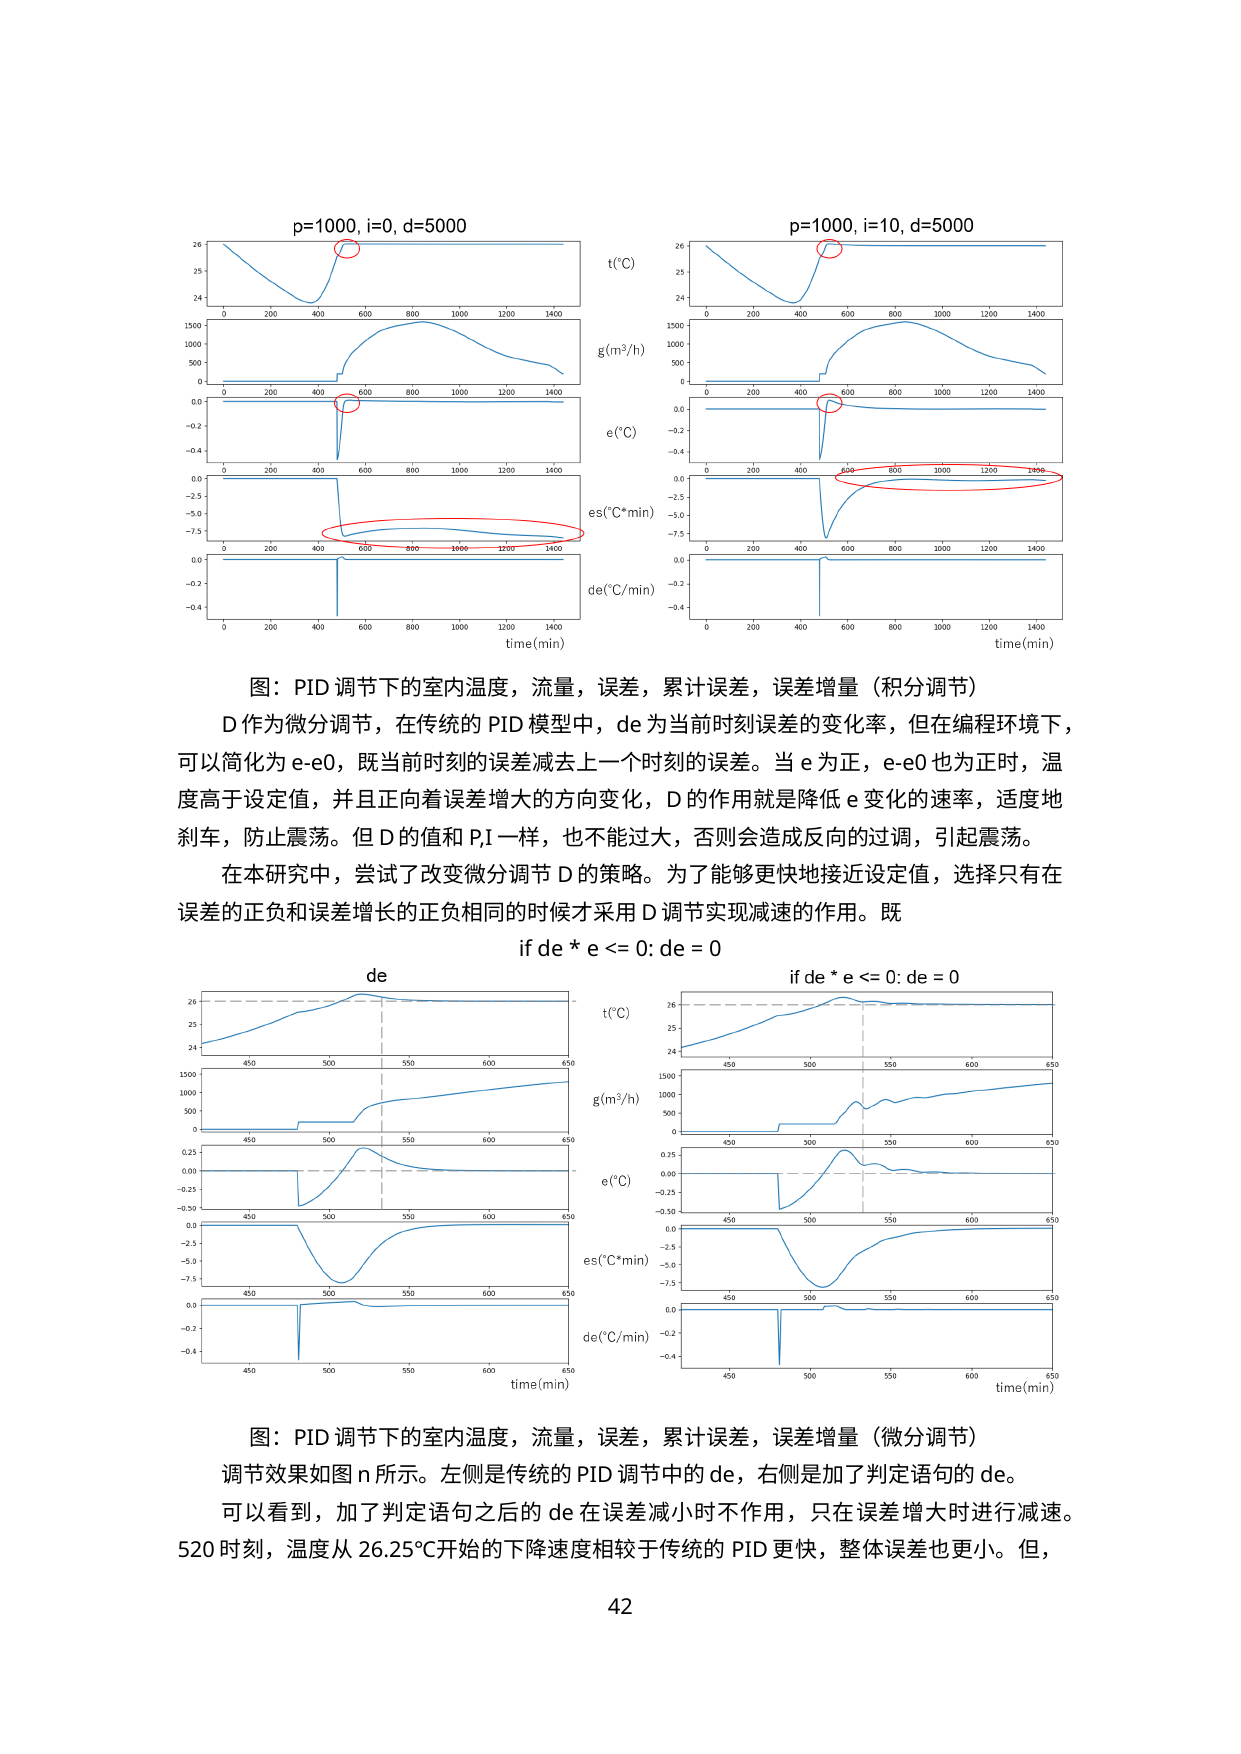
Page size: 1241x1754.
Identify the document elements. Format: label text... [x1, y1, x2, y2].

text 在本研究中，尝试了改变微分调节D的策略。为了能够更快地接近设定值，选择只有在误差的正负和误差增长的正负相同的时候才采用D调节实现减速的作用。既 [177, 854, 1063, 929]
text 图：PID调节下的室内温度，流量，误差，累计误差，误差增量（微分调节） [177, 1417, 1063, 1454]
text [177, 1492, 1063, 1567]
picture [177, 216, 1063, 652]
text if de * e <= 0: de = 0 [177, 929, 1063, 966]
text 调节效果如图n所示。左侧是传统的PID调节中的de，右侧是加了判定语句的de。 [177, 1454, 1063, 1492]
text D作为微分调节，在传统的PID模型中，de为当前时刻误差的变化率，但在编程环境下，可以简化为e-e0，既当前时刻的误差减去上一个时刻的误差。当e为正，e-e0也为正时，温度高于设定值，并且正向着误差增大的方向变化，D的作用就是降低e变化的速率，适度地刹车，防止震荡。但D的值和P,I一样，也不能过大，否则会造成反向的过调，引起震荡。 [177, 704, 1063, 854]
picture [177, 966, 1063, 1397]
text 图：PID调节下的室内温度，流量，误差，累计误差，误差增量（积分调节） [177, 667, 1063, 704]
